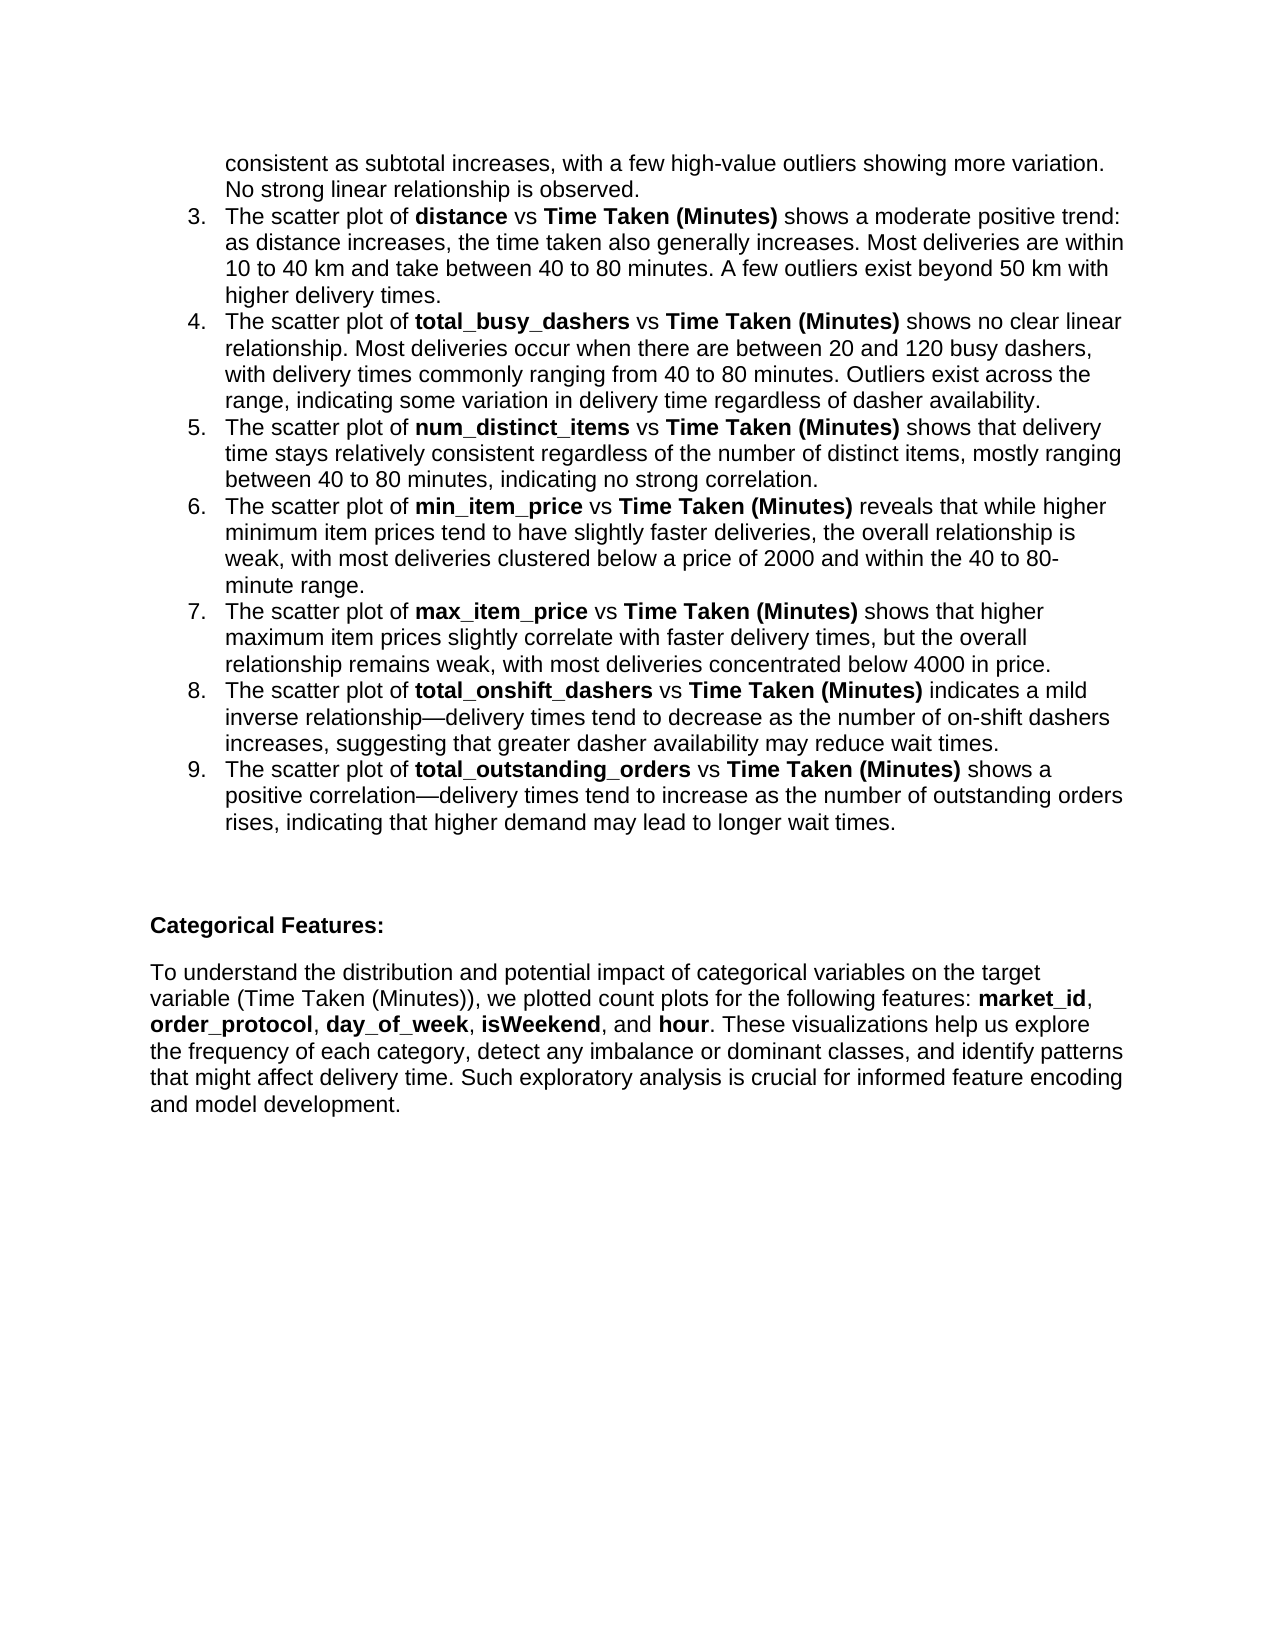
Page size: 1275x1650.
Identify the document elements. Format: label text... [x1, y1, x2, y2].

text To understand the distribution and potential impact of categorical variables on the target variable (Time Taken (Minutes)), we plotted count plots for the following features: market_id, order_protocol, day_of_week, isWeekend, and hour. These visualizations help us explore the frequency of each category, detect any imbalance or dominant classes, and identify patterns that might affect delivery time. Such exploratory analysis is crucial for informed feature encoding and model development. [150, 959, 1125, 1117]
list The scatter plot of total_busy_dashers vs Time Taken (Minutes) shows no clear linear relationship. Most deliveries occur when there are between 20 and 120 busy dashers, with delivery times commonly ranging from 40 to 80 minutes. Outliers exist across the range, indicating some variation in delivery time regardless of dasher availability. [187, 308, 1125, 413]
text Categorical Features: [150, 912, 1125, 938]
list The scatter plot of total_onshift_dashers vs Time Taken (Minutes) indicates a mild inverse relationship—delivery times tend to decrease as the number of on-shift dashers increases, suggesting that greater dasher availability may reduce wait times. [187, 677, 1125, 756]
list The scatter plot of min_item_price vs Time Taken (Minutes) reveals that while higher minimum item prices tend to have slightly faster deliveries, the overall relationship is weak, with most deliveries clustered below a price of 2000 and within the 40 to 80-minute range. [187, 493, 1125, 598]
list The scatter plot of distance vs Time Taken (Minutes) shows a moderate positive trend: as distance increases, the time taken also generally increases. Most deliveries are within 10 to 40 km and take between 40 to 80 minutes. A few outliers exist beyond 50 km with higher delivery times. [187, 203, 1125, 308]
list The scatter plot of max_item_price vs Time Taken (Minutes) shows that higher maximum item prices slightly correlate with faster delivery times, but the overall relationship remains weak, with most deliveries concentrated below 4000 in price. [187, 598, 1125, 677]
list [187, 150, 1125, 203]
list The scatter plot of total_outstanding_orders vs Time Taken (Minutes) shows a positive correlation—delivery times tend to increase as the number of outstanding orders rises, indicating that higher demand may lead to longer wait times. [187, 756, 1125, 835]
list The scatter plot of num_distinct_items vs Time Taken (Minutes) shows that delivery time stays relatively consistent regardless of the number of distinct items, mostly ranging between 40 to 80 minutes, indicating no strong correlation. [187, 413, 1125, 493]
